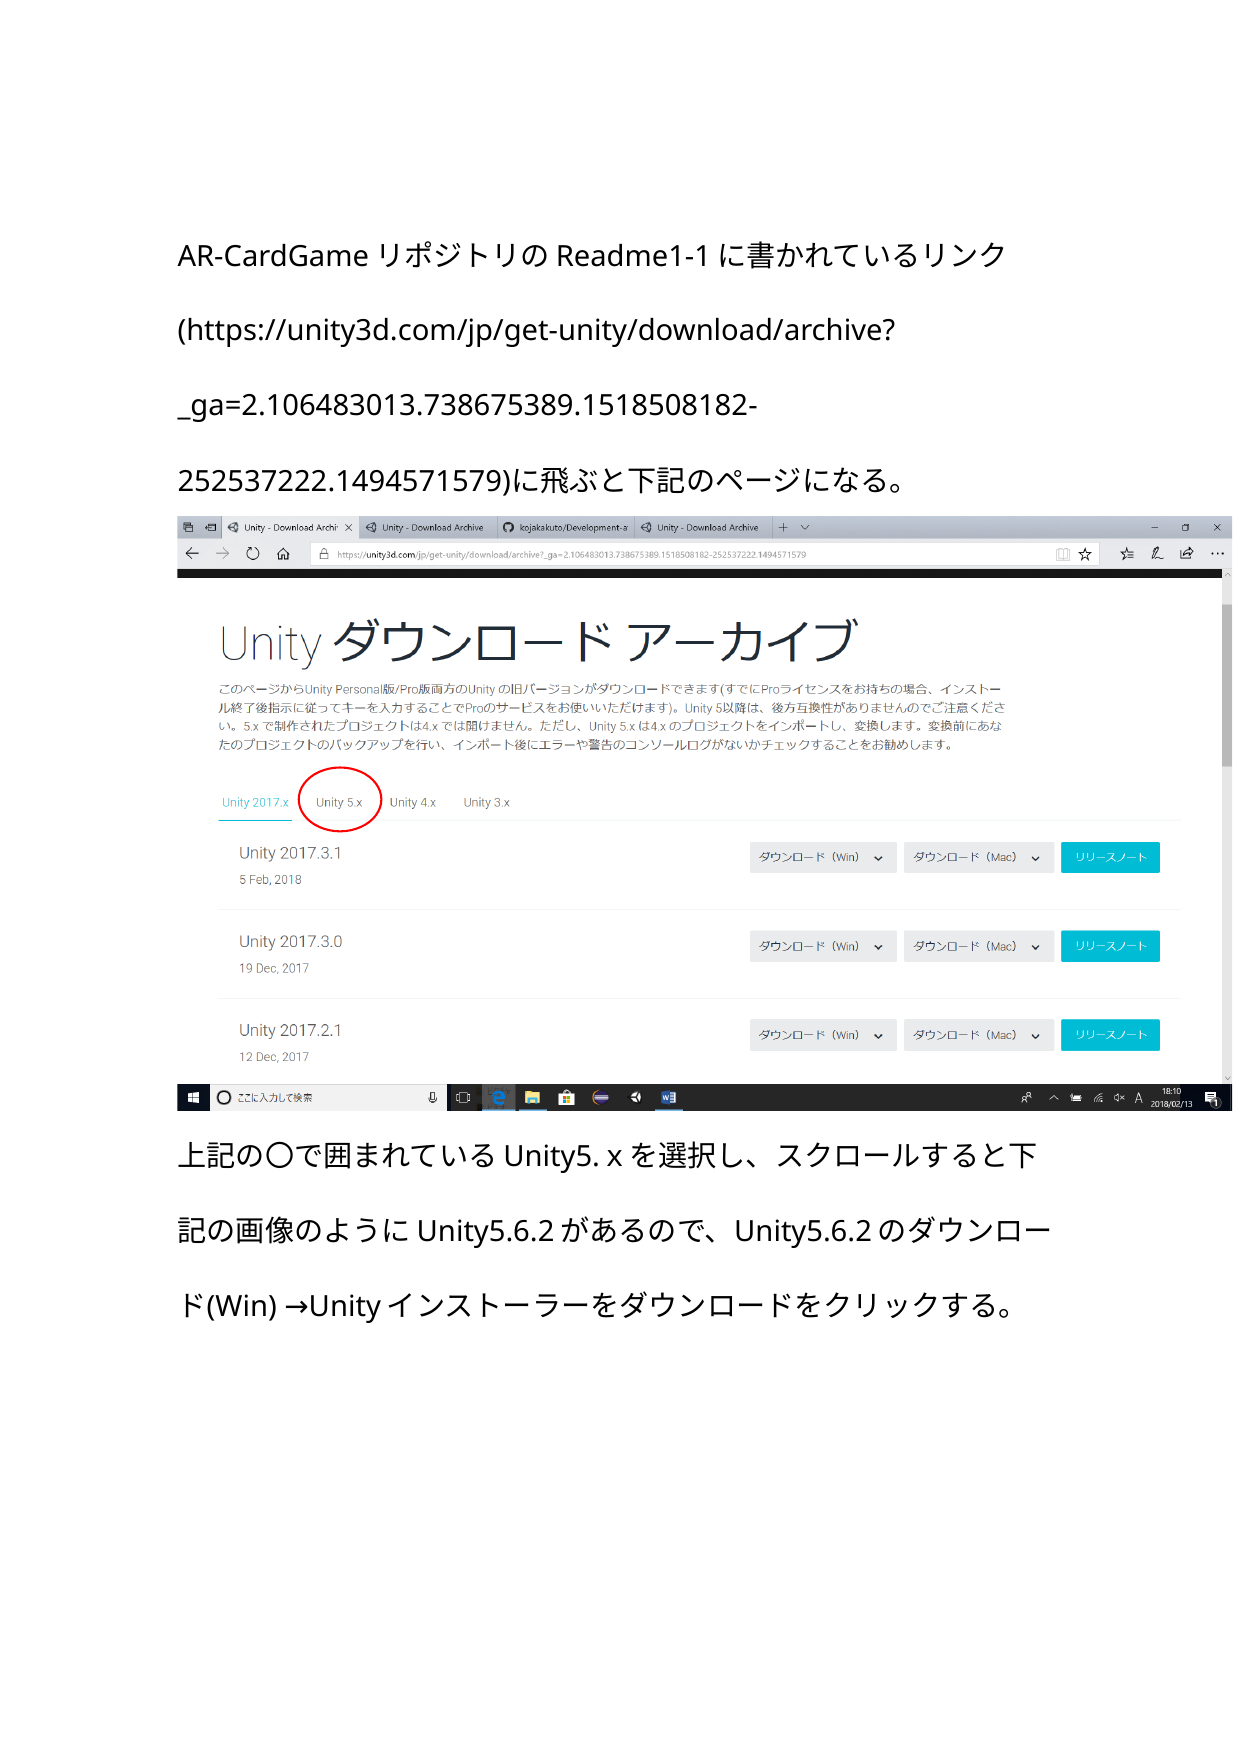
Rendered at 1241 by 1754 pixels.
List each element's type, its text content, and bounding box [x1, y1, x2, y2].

text 上記の〇で囲まれているUnity5.ｘを選択し、スクロールすると下記の画像のようにUnity5.6.2があるので、Unity5.6.2のダウンロード(Win) →Unityインストーラーをダウンロードをクリックする。 [177, 1117, 1063, 1342]
picture [177, 516, 1233, 1111]
text AR-CardGameリポジトリのReadme1-1に書かれているリンク(https://unity3d.com/jp/get-unity/download/archive?_ga=2.106483013.738675389.1518508182-252537222.1494571579)に飛ぶと下記のページになる。 [177, 217, 1063, 516]
